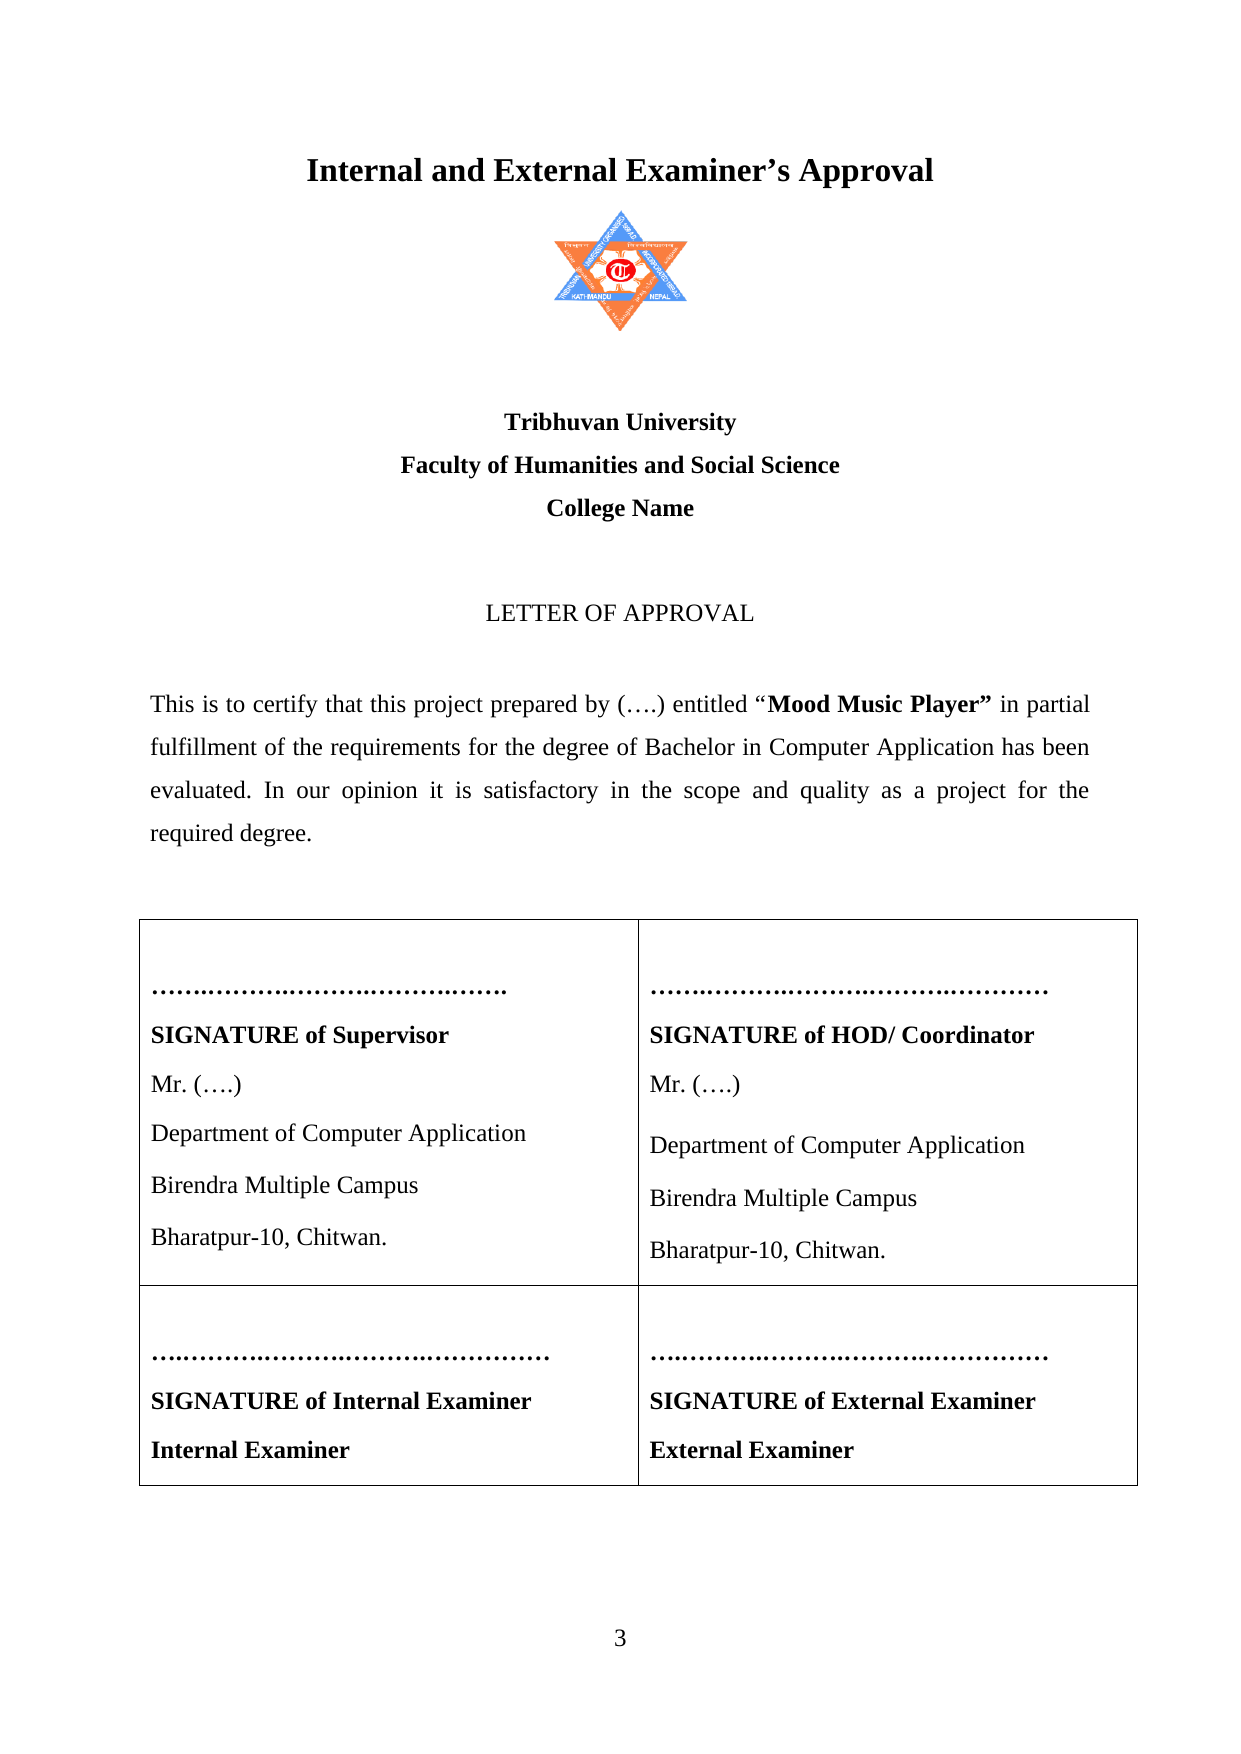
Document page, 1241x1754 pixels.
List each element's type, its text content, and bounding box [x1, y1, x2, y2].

table_cell ….……….……….……….…………… SIGNATURE of Internal Examiner Internal Examiner [140, 1286, 638, 1484]
title Internal and External Examiner’s Approval [150, 150, 1090, 188]
table_cell ….……….……….……….…………… SIGNATURE of External Examiner External Examiner [639, 1286, 1137, 1484]
text LETTER OF APPROVAL [150, 598, 1090, 627]
text College Name [188, 493, 1052, 522]
table_header …….……….……….……….………… SIGNATURE of HOD/ Coordinator Mr. (….) Department of Computer Application Birendra Multiple Campus Bharatpur-10, Chitwan. [639, 920, 1137, 1284]
table_header …….……….……….……….……. SIGNATURE of Supervisor Mr. (….) Department of Computer Application Birendra Multiple Campus Bharatpur-10, Chitwan. [140, 920, 638, 1284]
text This is to certify that this project prepared by (….) entitled “Mood Music Player” in partial fulfillment of the requirements for the degree of Bachelor in Computer Application has been evaluated. In our opinion it is satisfactory in the scope and quality as a project for the required degree. [150, 689, 1090, 847]
text Tribhuvan University [188, 407, 1052, 436]
picture [551, 210, 689, 331]
text Faculty of Humanities and Social Science [188, 450, 1052, 479]
